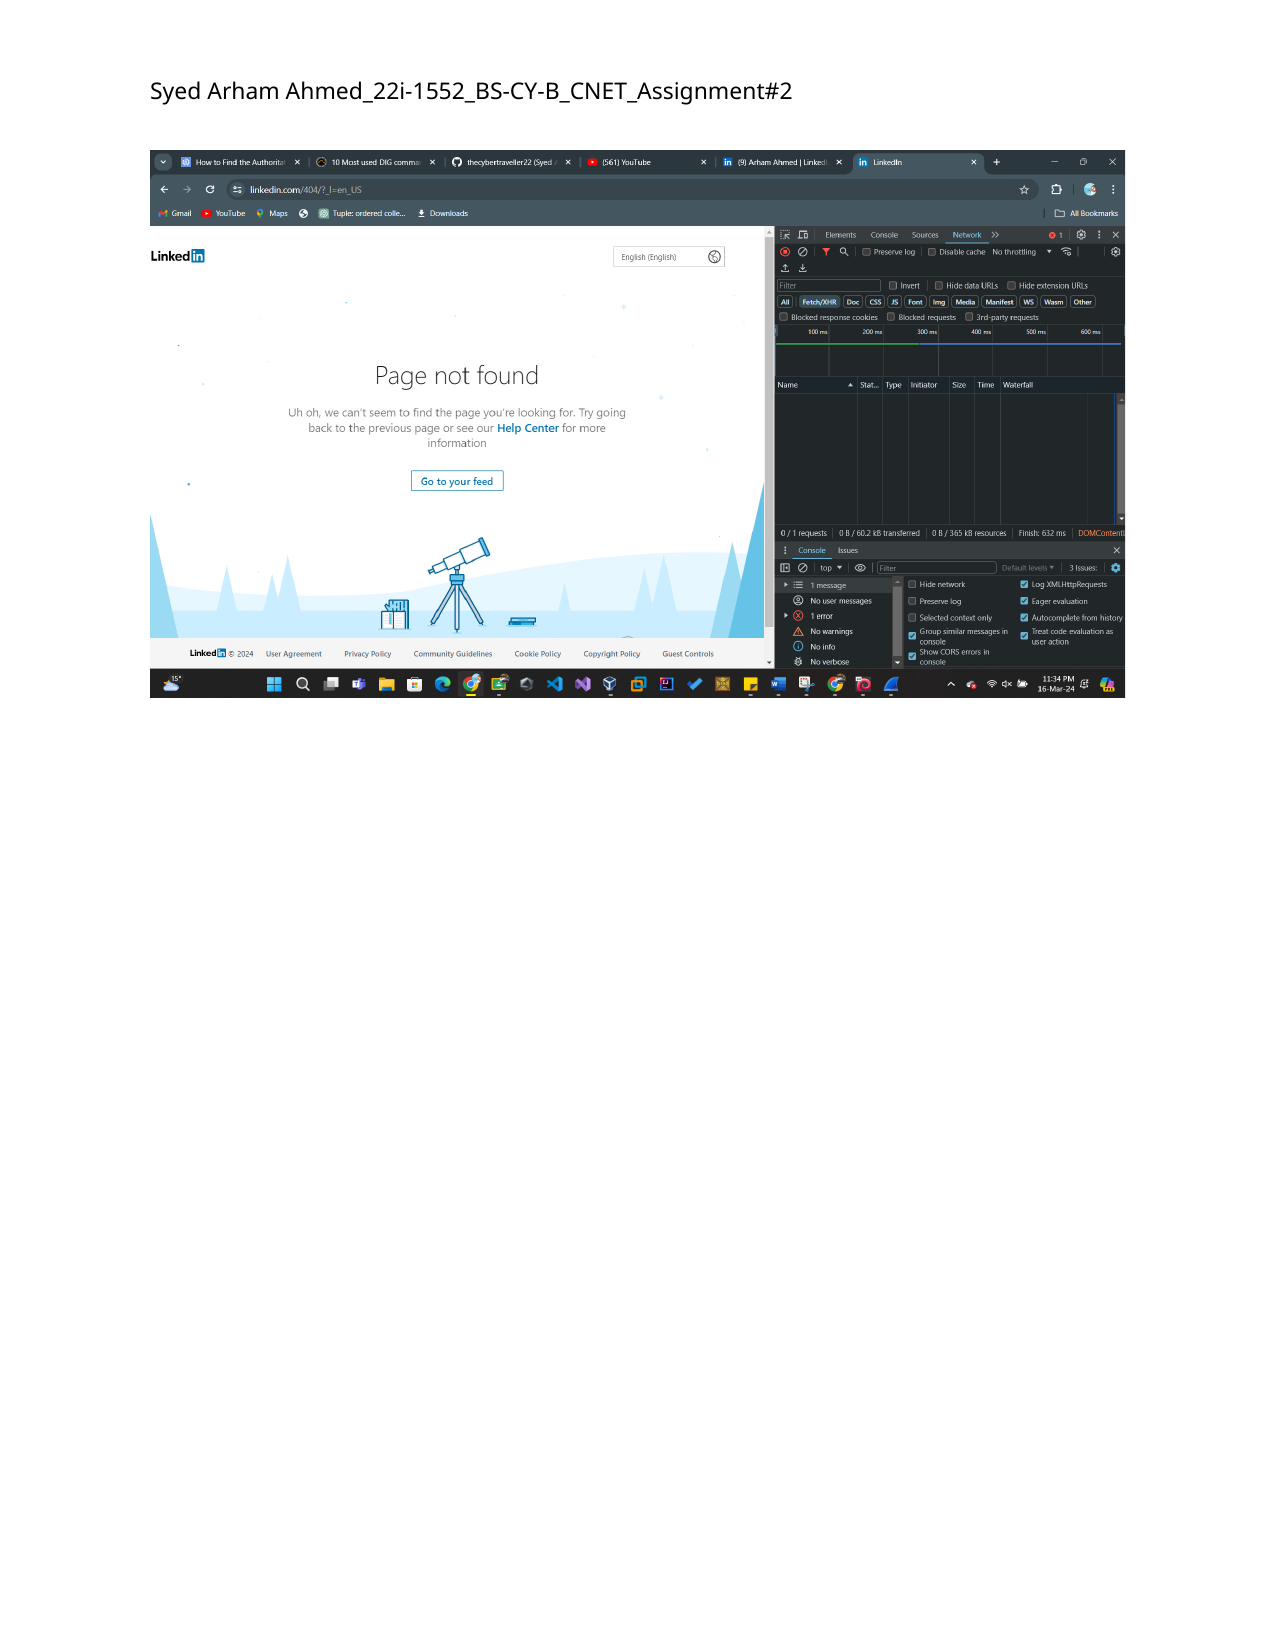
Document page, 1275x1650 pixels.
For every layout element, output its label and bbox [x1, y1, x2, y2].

picture [150, 150, 1125, 698]
